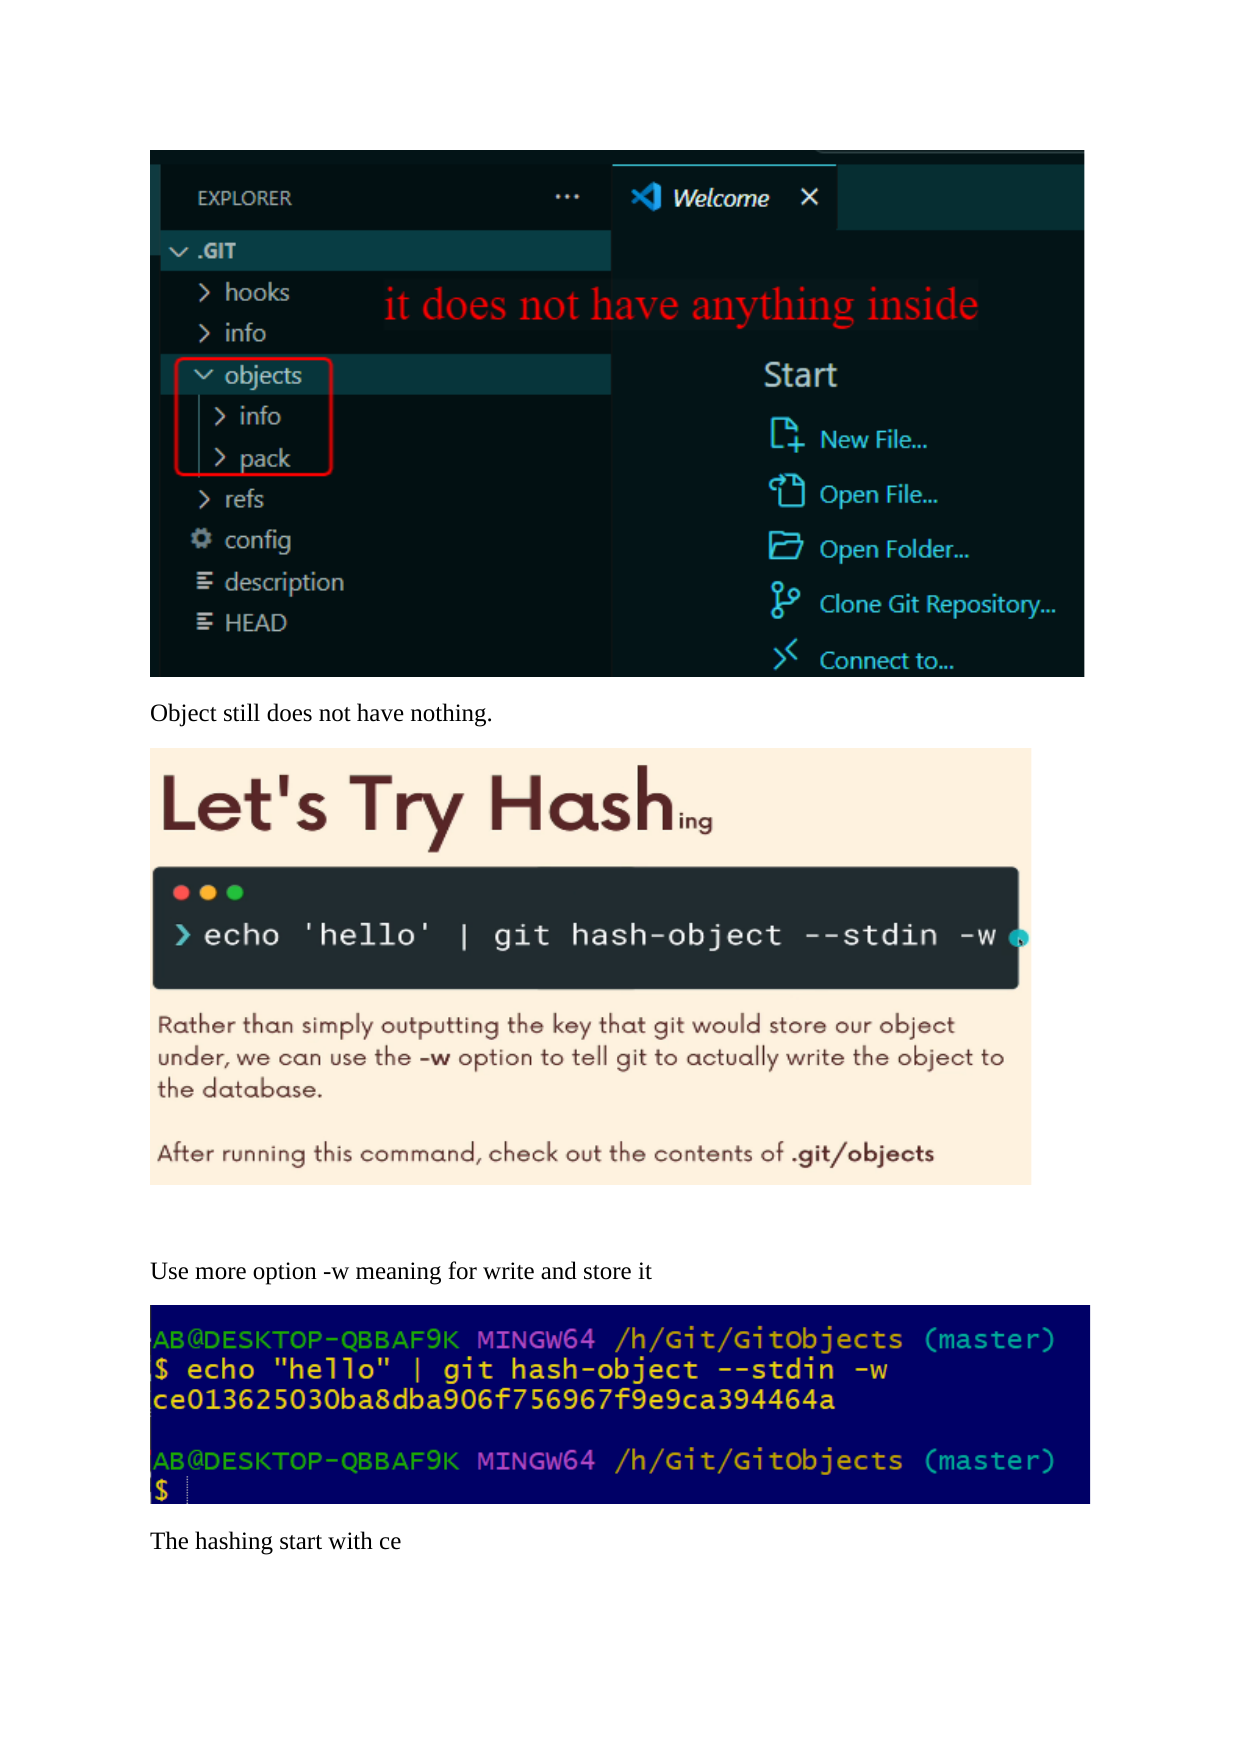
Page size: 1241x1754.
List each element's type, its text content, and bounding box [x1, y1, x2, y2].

picture [150, 150, 1085, 677]
text The hashing start with ce [150, 1526, 1090, 1554]
text Use more option -w meaning for write and store it [150, 1256, 1090, 1285]
text Object still does not have nothing. [150, 698, 1090, 727]
picture [150, 748, 1032, 1185]
picture [150, 1305, 1091, 1504]
